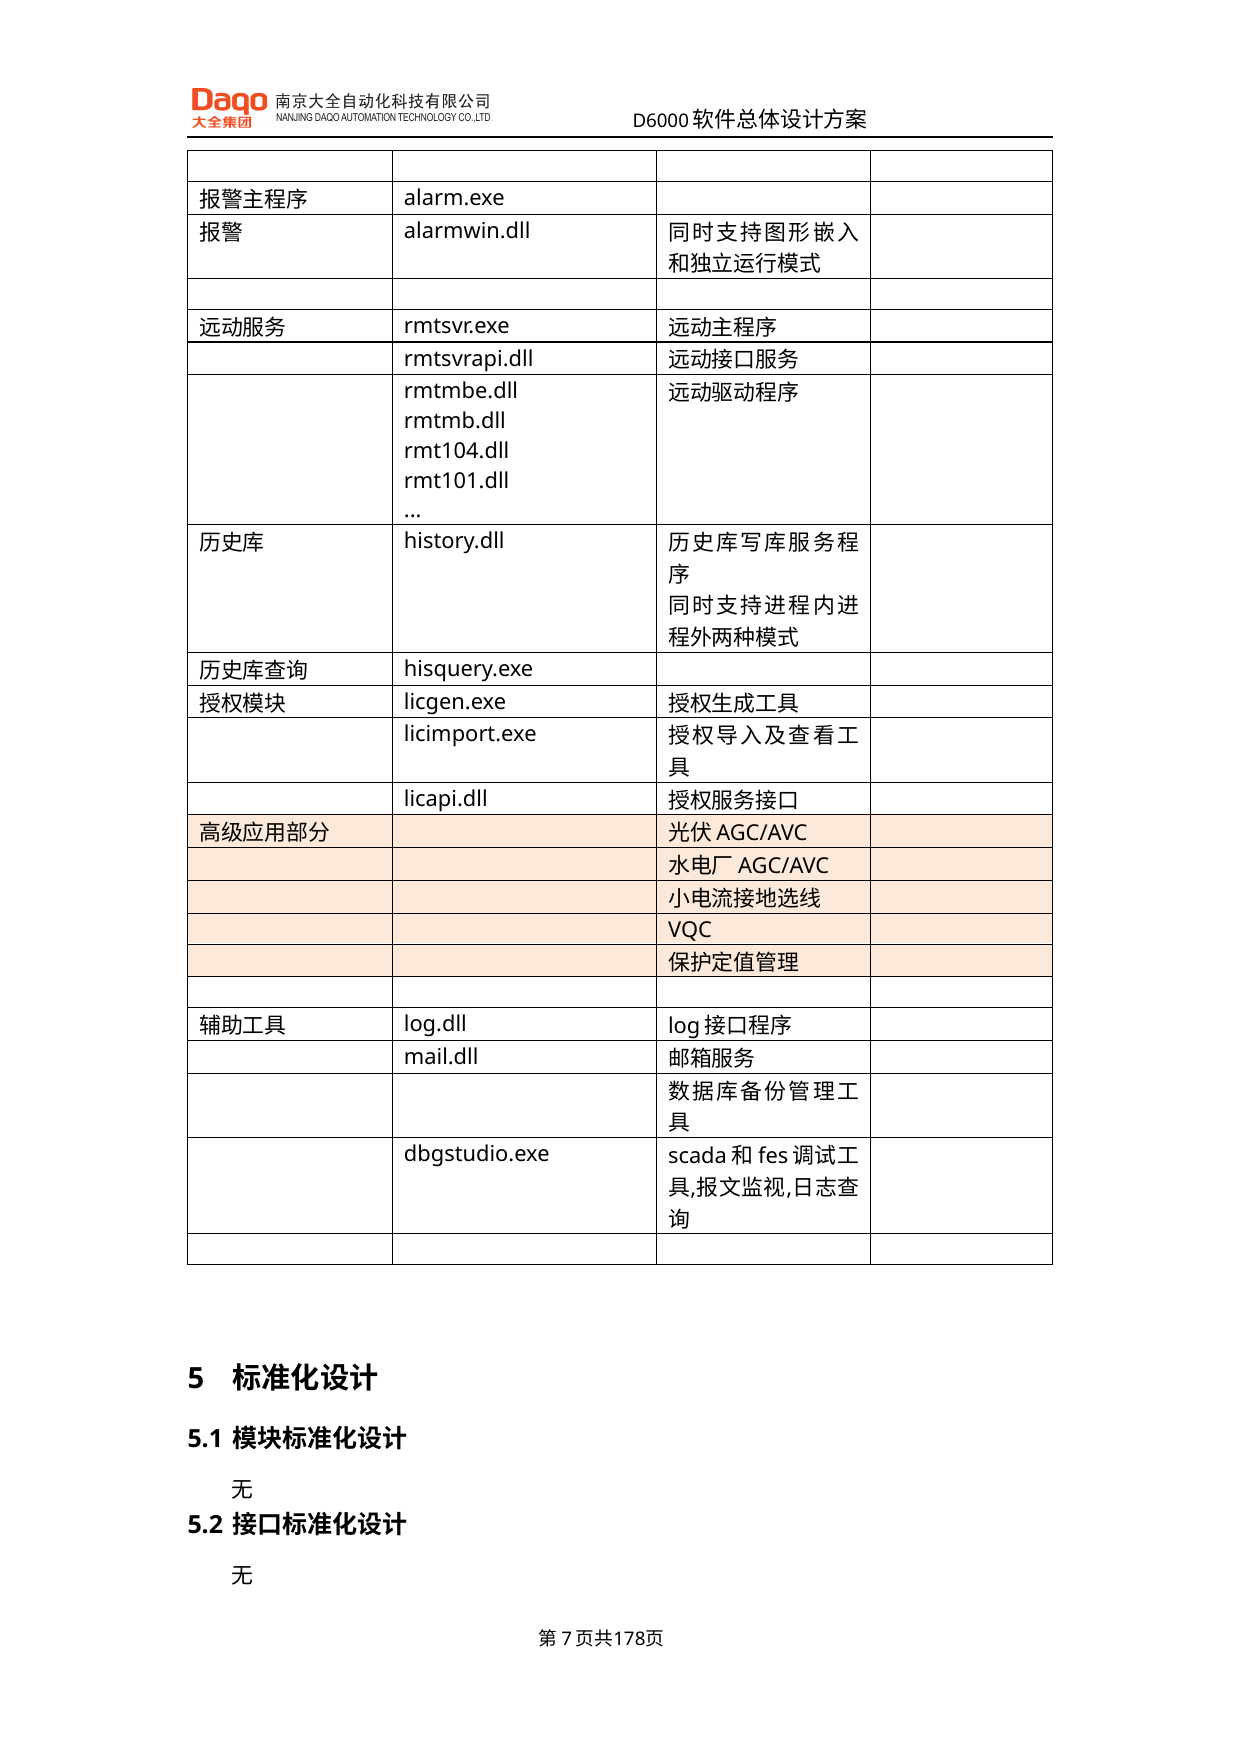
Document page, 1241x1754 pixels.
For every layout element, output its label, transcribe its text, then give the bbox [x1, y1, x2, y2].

table_cell 历史库 [188, 525, 392, 652]
table_cell 历史库查询 [188, 653, 392, 684]
table_cell rmtmbe.dll rmtmb.dll rmt104.dll rmt101.dll ... [393, 375, 656, 524]
table_cell [393, 815, 656, 847]
table_cell [871, 375, 1052, 524]
table_cell [657, 977, 870, 1007]
table_cell 授权模块 [188, 686, 392, 717]
table_cell 高级应用部分 [188, 815, 392, 847]
table_cell 邮箱服务 [657, 1041, 870, 1073]
table_cell [871, 1041, 1052, 1073]
table_cell 远动服务 [188, 310, 392, 341]
table_cell 授权生成工具 [657, 686, 870, 717]
table_cell [871, 1074, 1052, 1137]
table_cell [871, 686, 1052, 717]
table_cell mail.dll [393, 1041, 656, 1073]
table_cell rmtsvr.exe [393, 310, 656, 341]
table_cell [871, 783, 1052, 814]
table_cell 远动主程序 [657, 310, 870, 341]
table_cell [393, 881, 656, 913]
table_cell 历史库写库服务程序 同时支持进程内进程外两种模式 [657, 525, 870, 652]
table_cell log接口程序 [657, 1008, 870, 1040]
table_cell [188, 279, 392, 309]
table_cell [657, 151, 870, 181]
table_cell [871, 653, 1052, 684]
table_cell [871, 525, 1052, 652]
table_cell [871, 977, 1052, 1007]
table_cell VQC [657, 914, 870, 943]
table_cell [393, 279, 656, 309]
table_cell alarm.exe [393, 182, 656, 213]
table_cell [871, 343, 1052, 374]
table_cell 远动驱动程序 [657, 375, 870, 524]
table_cell rmtsvrapi.dll [393, 343, 656, 374]
table_cell [657, 279, 870, 309]
table_cell [188, 375, 392, 524]
table_cell 保护定值管理 [657, 945, 870, 976]
subtitle 接口标准化设计 [187, 1504, 1053, 1540]
table_cell [657, 182, 870, 213]
table_cell [871, 945, 1052, 976]
table_cell [871, 215, 1052, 278]
table_cell [393, 848, 656, 880]
subtitle 标准化设计 [187, 1354, 1053, 1397]
table_cell [871, 848, 1052, 880]
table_cell [188, 914, 392, 943]
table_cell [188, 783, 392, 814]
table_cell 报警主程序 [188, 182, 392, 213]
table_cell [871, 1008, 1052, 1040]
table_cell licapi.dll [393, 783, 656, 814]
table_cell [188, 1041, 392, 1073]
table_cell [657, 653, 870, 684]
table_cell history.dll [393, 525, 656, 652]
table_cell [871, 151, 1052, 181]
table_cell [393, 977, 656, 1007]
picture [187, 88, 492, 128]
table_cell [393, 945, 656, 976]
table_cell [871, 1234, 1052, 1264]
table_cell [188, 881, 392, 913]
table_cell [188, 945, 392, 976]
table_cell [188, 1074, 392, 1137]
table_cell dbgstudio.exe [393, 1138, 656, 1233]
table_cell 光伏AGC/AVC [657, 815, 870, 847]
table_cell [393, 1234, 656, 1264]
table_cell [188, 1234, 392, 1264]
table_cell log.dll [393, 1008, 656, 1040]
table_cell 报警 [188, 215, 392, 278]
table_cell scada和fes调试工具,报文监视,日志查询 [657, 1138, 870, 1233]
table_cell 辅助工具 [188, 1008, 392, 1040]
table_cell [188, 977, 392, 1007]
table_cell licimport.exe [393, 718, 656, 782]
table_cell 数据库备份管理工具 [657, 1074, 870, 1137]
table_cell [393, 151, 656, 181]
table_cell [393, 1074, 656, 1137]
table_cell [871, 279, 1052, 309]
table_cell 授权服务接口 [657, 783, 870, 814]
table_cell [871, 310, 1052, 341]
table_cell alarmwin.dll [393, 215, 656, 278]
table_cell 授权导入及查看工具 [657, 718, 870, 782]
table_cell 小电流接地选线 [657, 881, 870, 913]
table_cell [871, 1138, 1052, 1233]
table_cell 同时支持图形嵌入和独立运行模式 [657, 215, 870, 278]
subtitle 模块标准化设计 [187, 1418, 1053, 1454]
table_cell [188, 1138, 392, 1233]
table_cell [871, 718, 1052, 782]
table_cell 远动接口服务 [657, 343, 870, 374]
table_cell [871, 881, 1052, 913]
table_cell [871, 182, 1052, 213]
text 无 [231, 1472, 1053, 1504]
table_cell licgen.exe [393, 686, 656, 717]
table_cell [188, 718, 392, 782]
table_cell [393, 914, 656, 943]
table_cell 水电厂AGC/AVC [657, 848, 870, 880]
table_cell [188, 151, 392, 181]
table_cell hisquery.exe [393, 653, 656, 684]
table_cell [871, 914, 1052, 943]
text 无 [231, 1558, 1053, 1590]
table_cell [188, 343, 392, 374]
table_cell [657, 1234, 870, 1264]
table_cell [871, 815, 1052, 847]
table_cell [188, 848, 392, 880]
